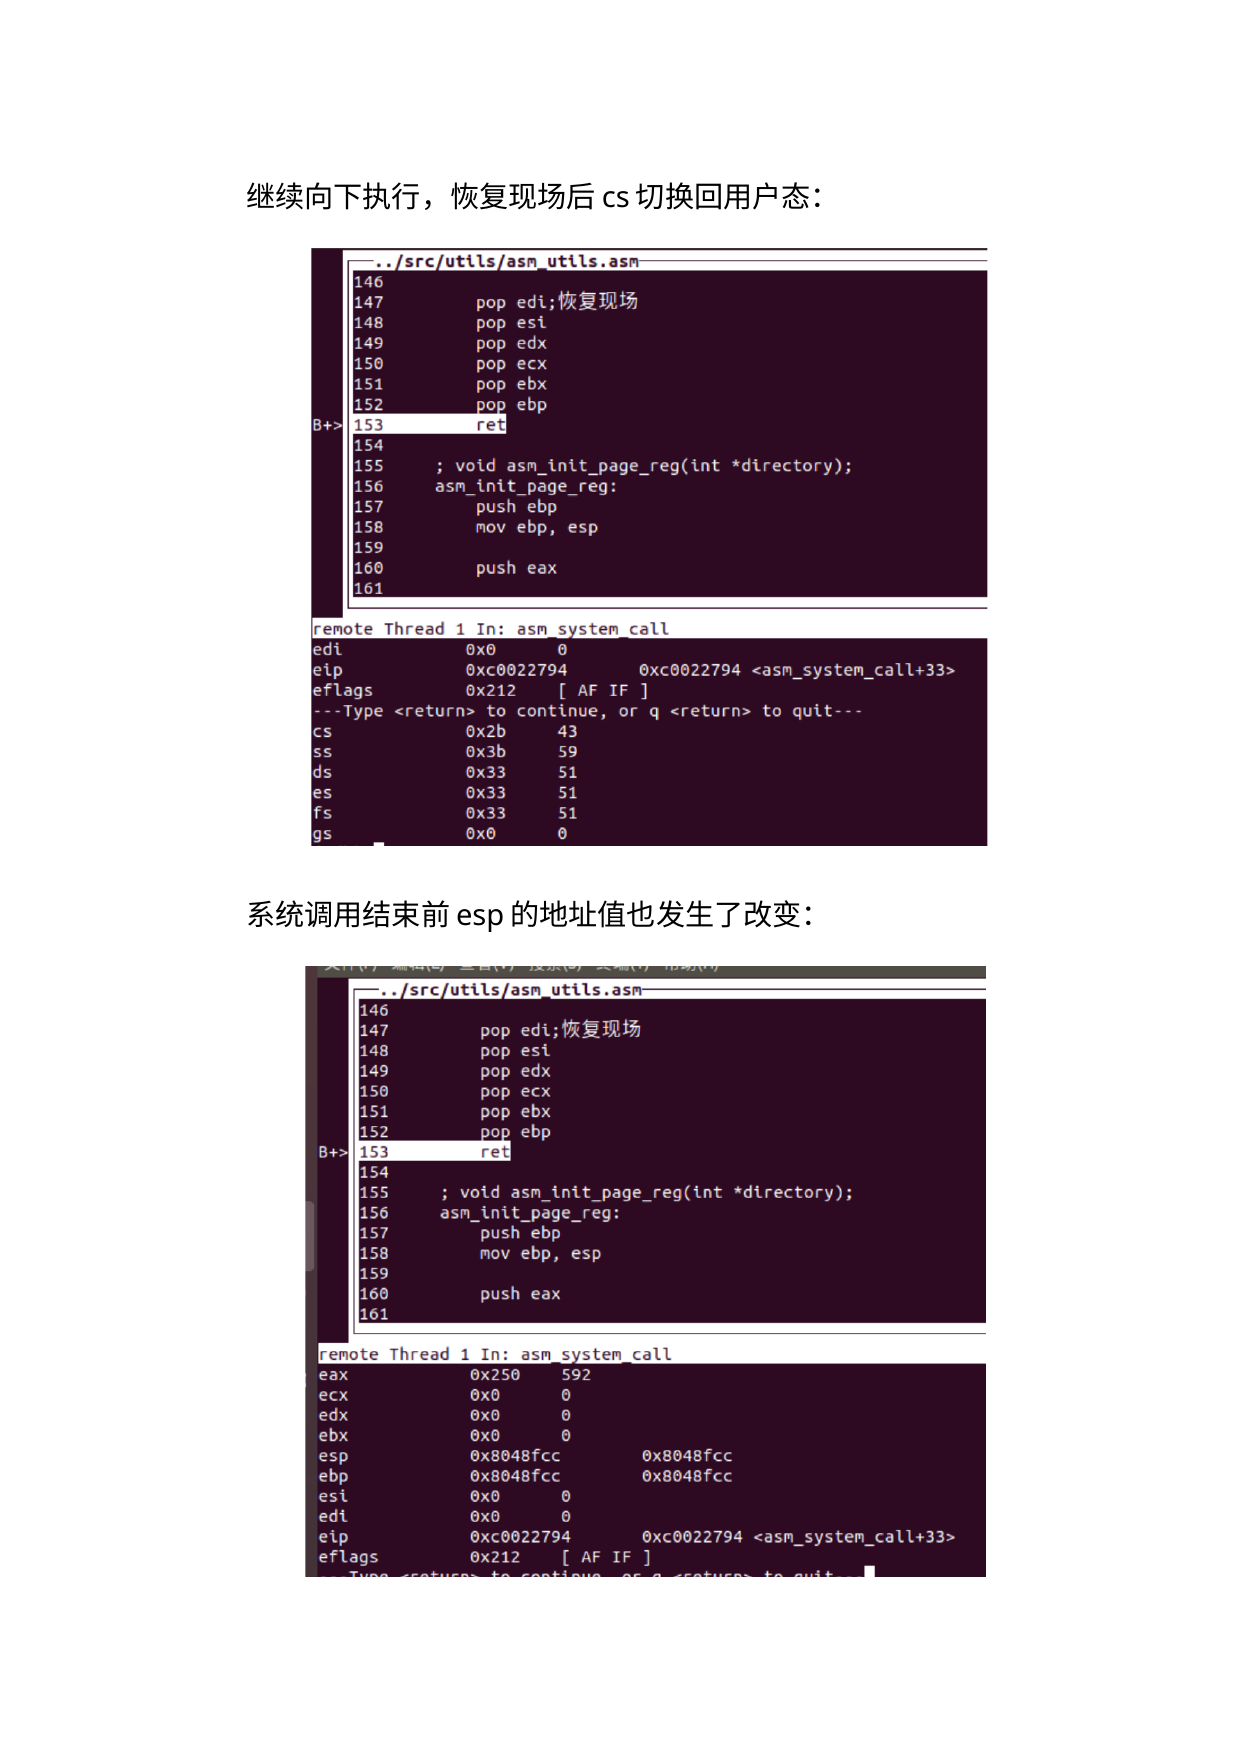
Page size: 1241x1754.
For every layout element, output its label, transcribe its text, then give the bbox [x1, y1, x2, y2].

text 继续向下执行，恢复现场后cs切换回用户态： [187, 162, 1053, 227]
picture [311, 248, 988, 846]
picture [305, 966, 986, 1577]
text 系统调用结束前esp的地址值也发生了改变： [187, 881, 1053, 946]
